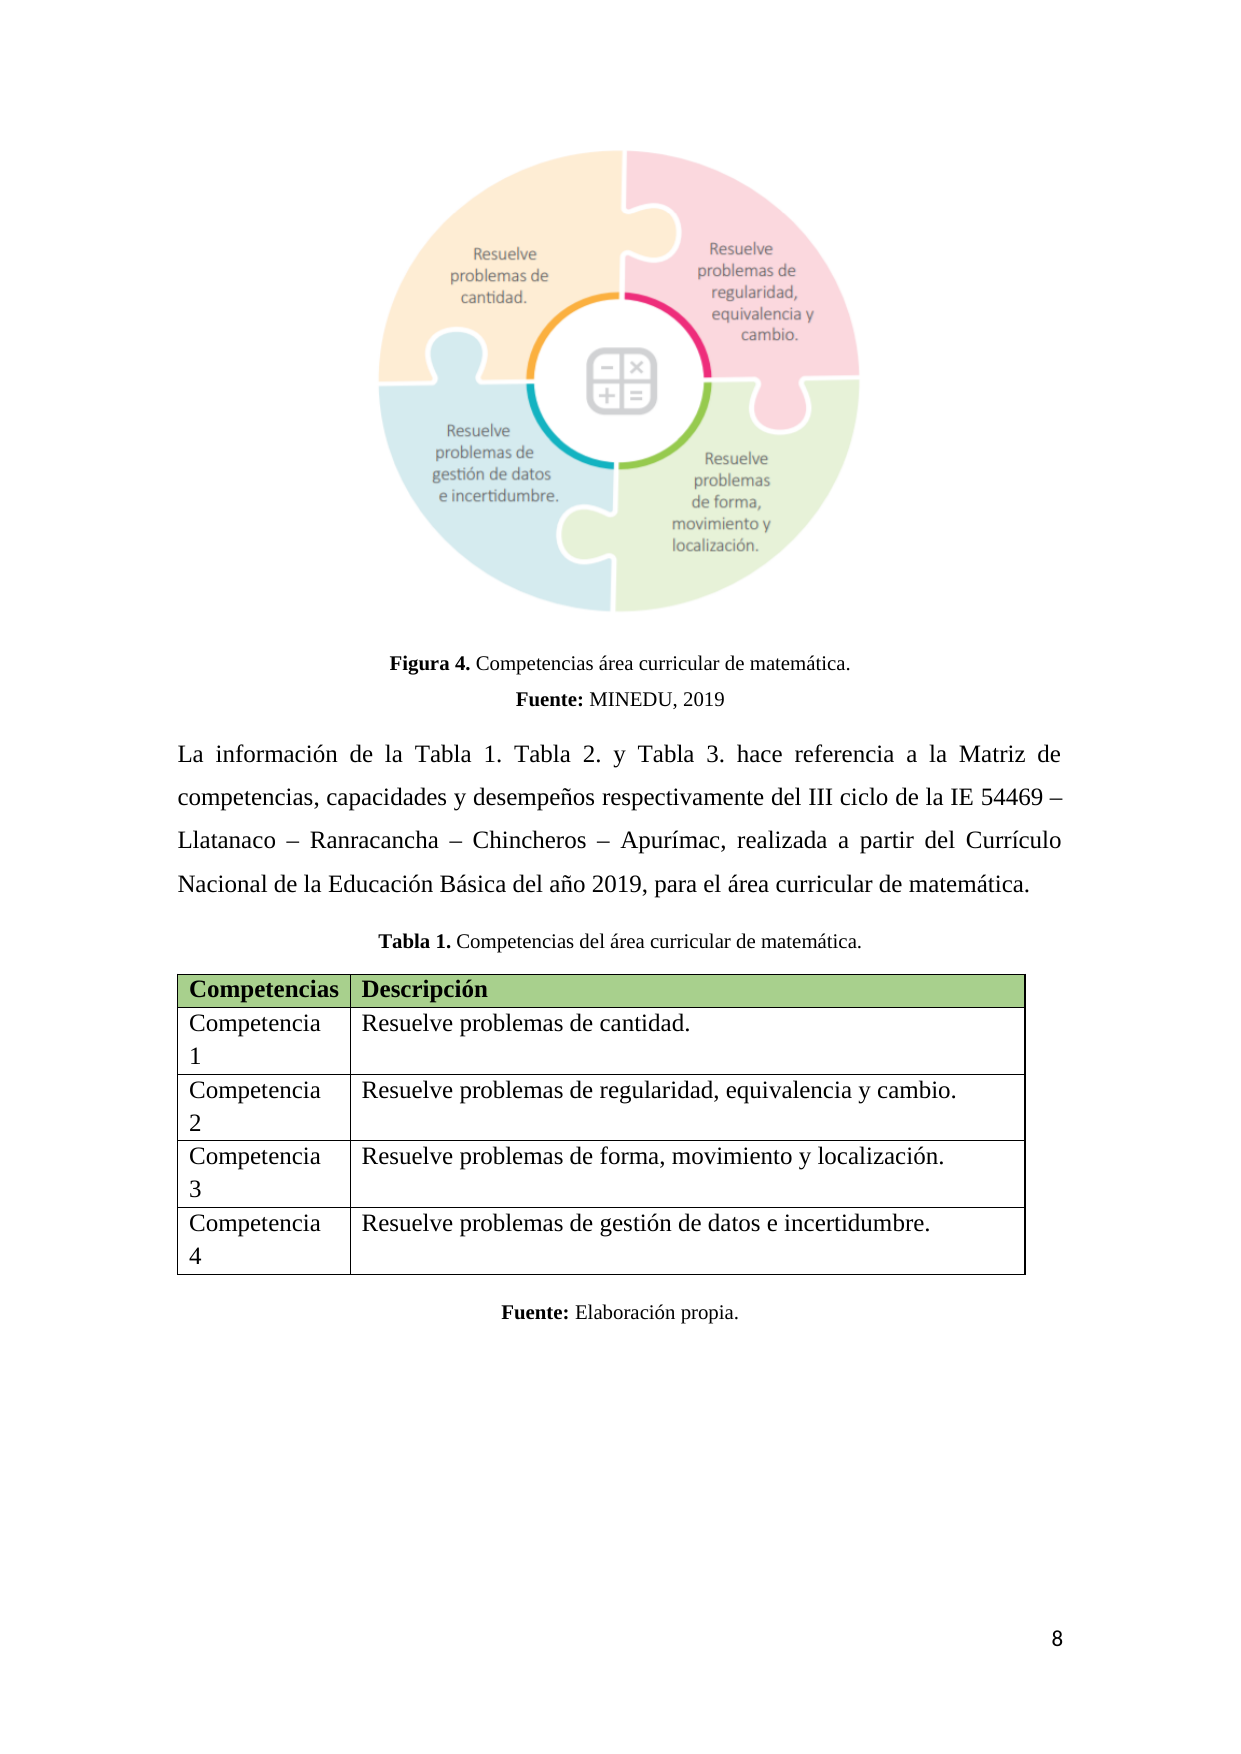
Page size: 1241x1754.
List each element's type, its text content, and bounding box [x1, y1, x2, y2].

table_cell Resuelve problemas de regularidad, equivalencia y cambio. [351, 1075, 1024, 1140]
text La información de la Tabla 1. Tabla 2. y Tabla 3. hace referencia a la Matriz de competencias, capacidades y desempeños respectivamente del III ciclo de la IE 54469 – Llatanaco – Ranracancha – Chincheros – Apurímac, realizada a partir del Currículo Nacional de la Educación Básica del año 2019, para el área curricular de matemática. [177, 739, 1063, 897]
table_cell Resuelve problemas de gestión de datos e incertidumbre. [351, 1208, 1024, 1274]
table_header Competencias [178, 975, 350, 1007]
table_cell Resuelve problemas de cantidad. [351, 1008, 1024, 1074]
table_header Descripción [351, 975, 1024, 1007]
table_cell Competencia 3 [178, 1141, 350, 1207]
table_cell Competencia 4 [178, 1208, 350, 1274]
text Figura 4. Competencias área curricular de matemática. [177, 651, 1063, 675]
text Fuente: MINEDU, 2019 [177, 687, 1063, 711]
picture [365, 147, 875, 620]
table_cell Competencia 2 [178, 1075, 350, 1140]
text Tabla 1. Competencias del área curricular de matemática. [177, 928, 1063, 953]
table_cell Resuelve problemas de forma, movimiento y localización. [351, 1141, 1024, 1207]
table_cell Competencia 1 [178, 1008, 350, 1074]
text Fuente: Elaboración propia. [177, 1300, 1063, 1324]
